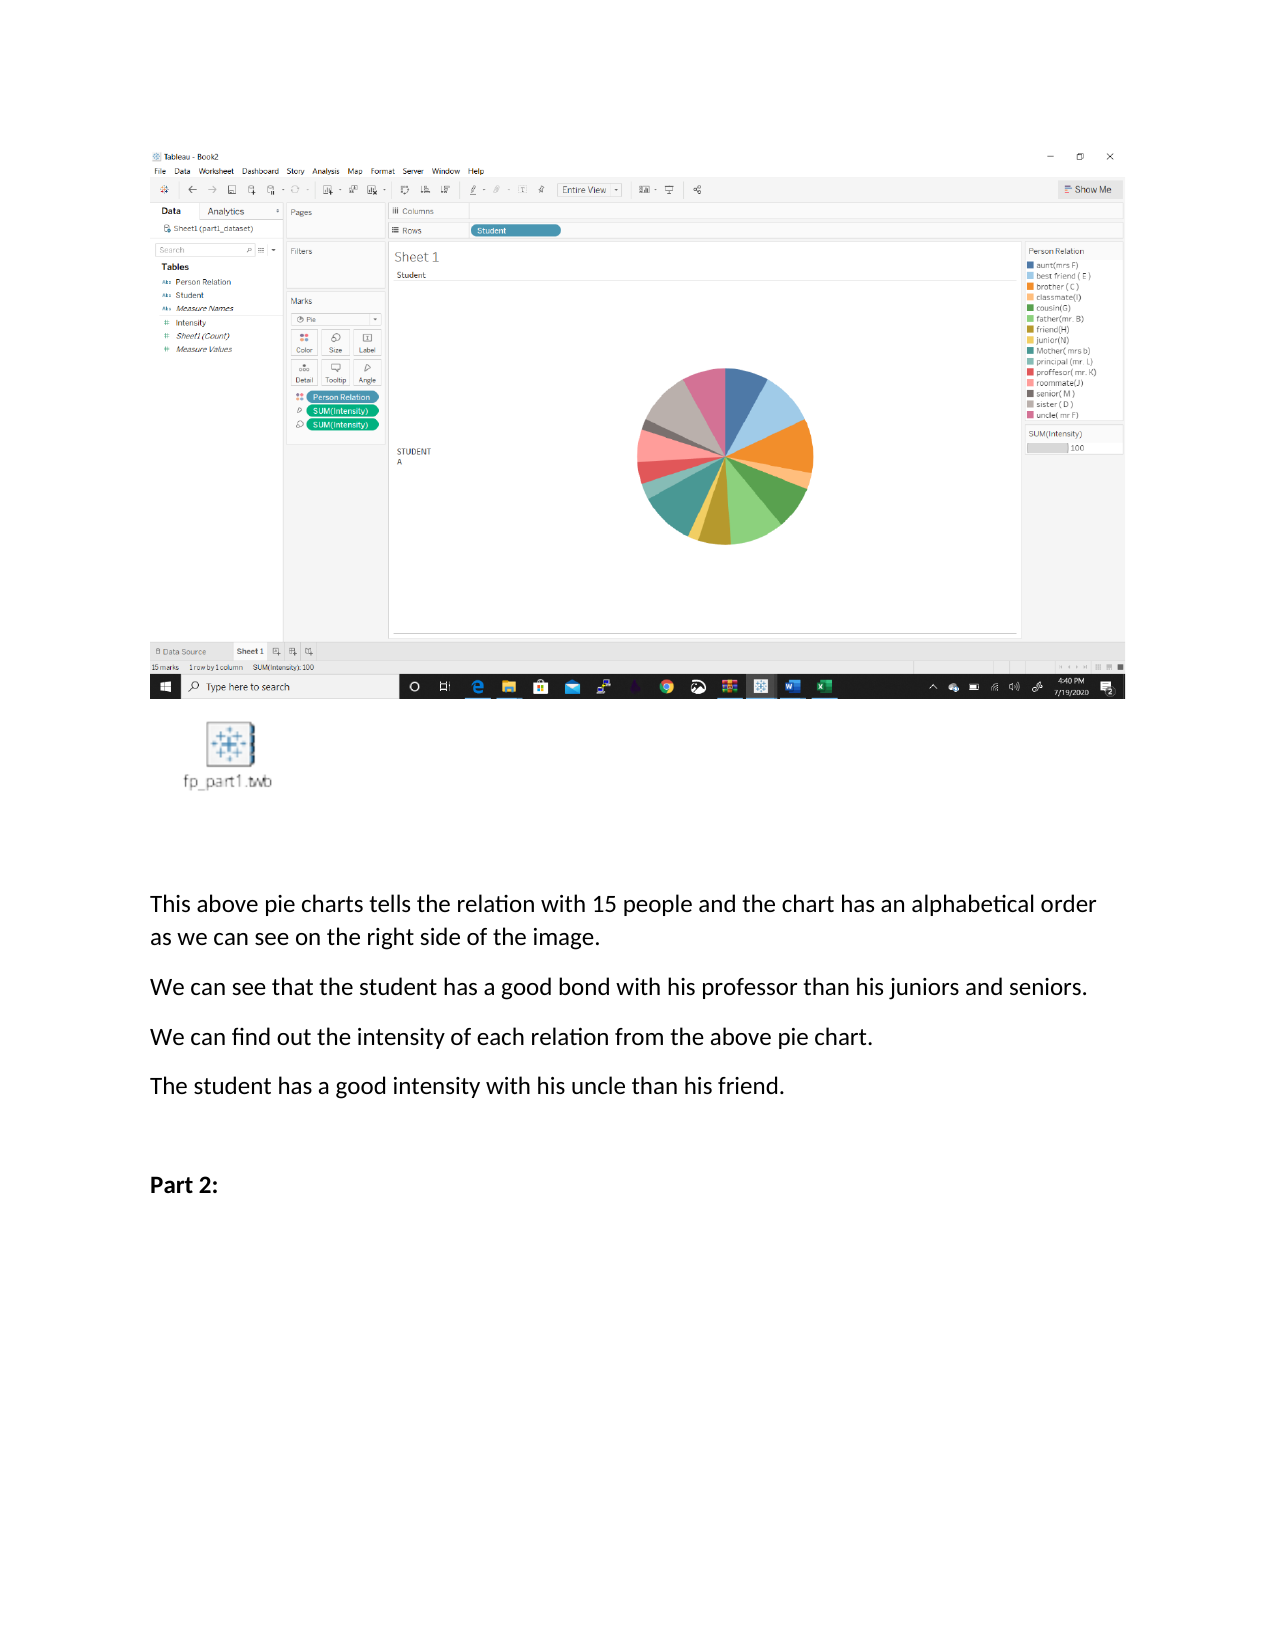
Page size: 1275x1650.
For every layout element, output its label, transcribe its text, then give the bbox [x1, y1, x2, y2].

picture [150, 150, 1125, 699]
text The student has a good intensity with his uncle than his friend. [150, 1070, 1125, 1101]
text This above pie charts tells the relation with 15 people and the chart has an alphabetical order as we can see on the right side of the image. [150, 888, 1125, 952]
text Part 2: [150, 1169, 1125, 1200]
text We can find out the intensity of each relation from the above pie chart. [150, 1021, 1125, 1051]
text We can see that the student has a good bond with his professor than his juniors and seniors. [150, 971, 1125, 1002]
